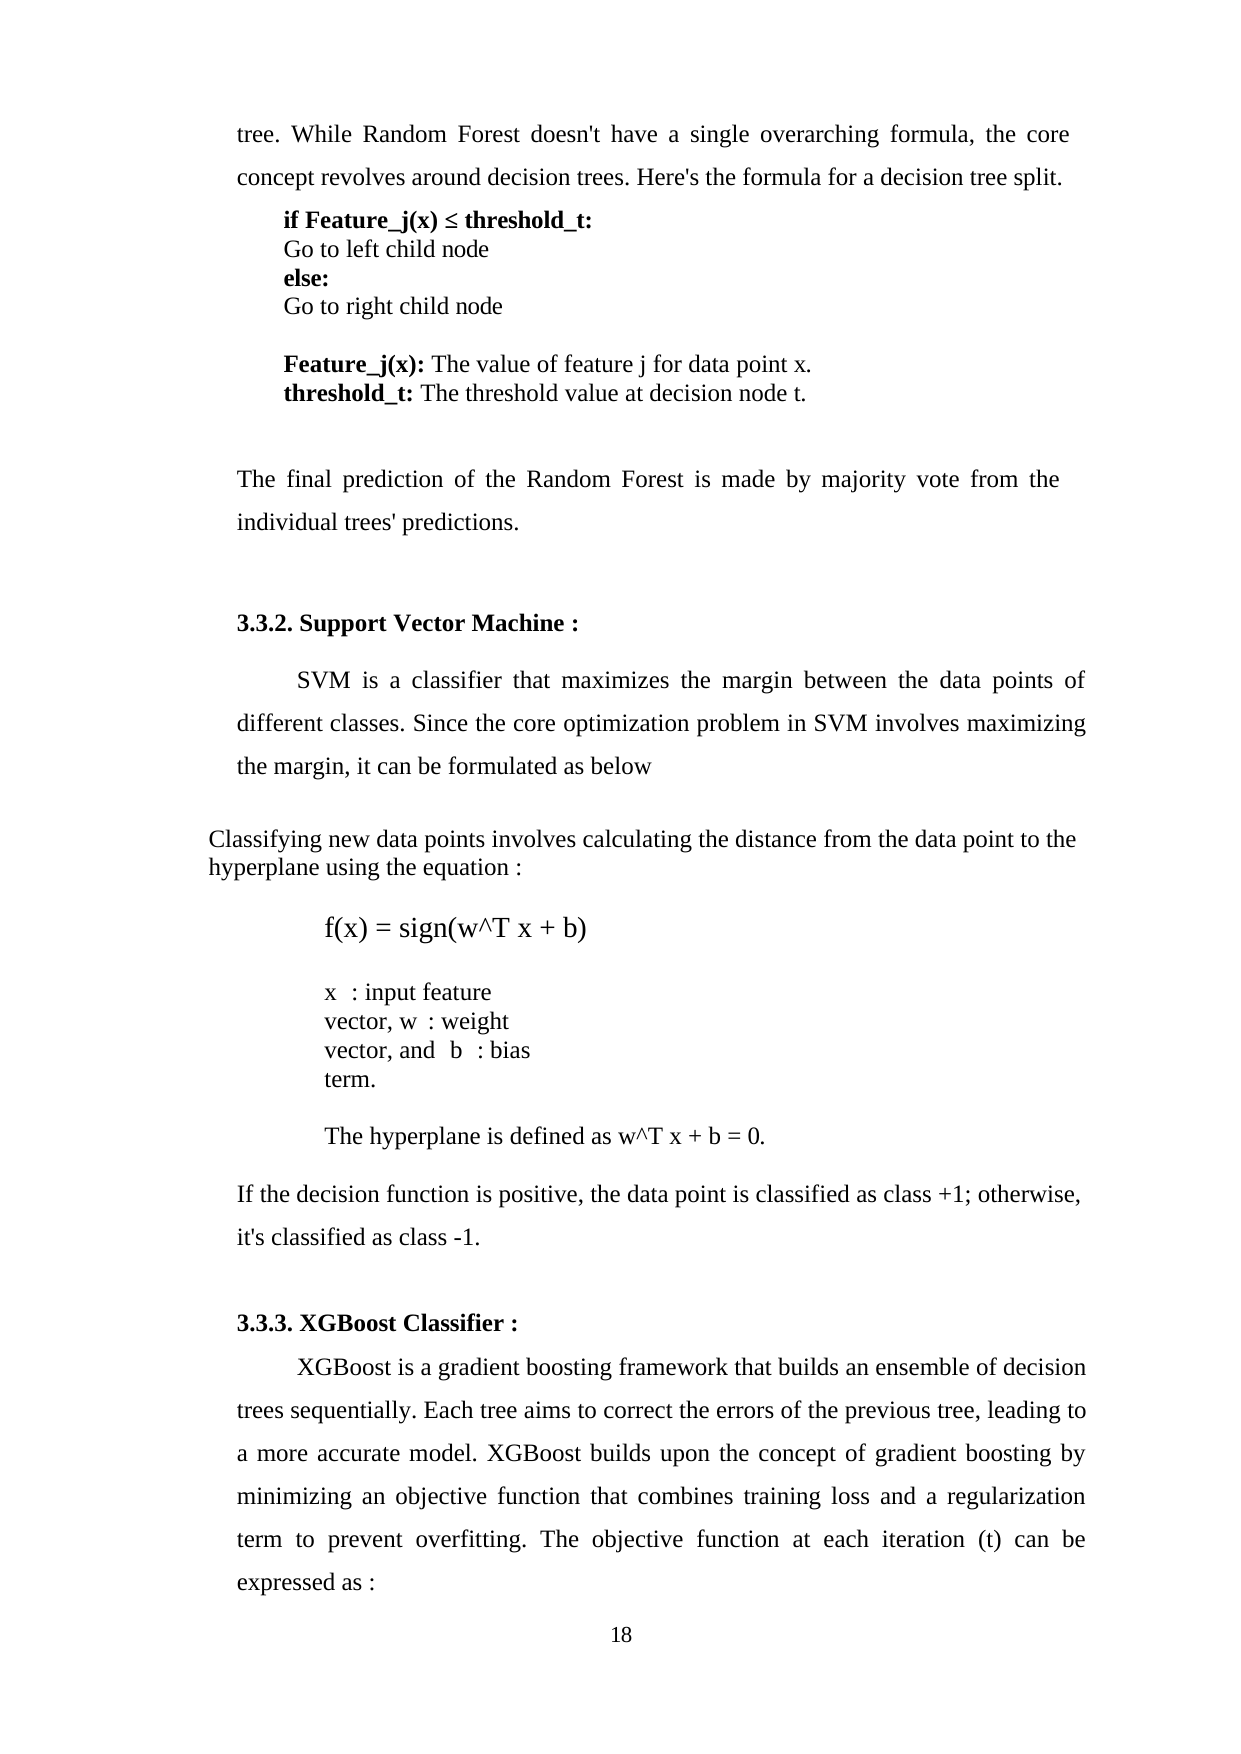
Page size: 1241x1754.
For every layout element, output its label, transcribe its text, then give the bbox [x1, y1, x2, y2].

text XGBoost is a gradient boosting framework that builds an ensemble of decision trees sequentially. Each tree aims to correct the errors of the previous tree, leading to a more accurate model. XGBoost builds upon the concept of gradient boosting by minimizing an objective function that combines training loss and a regularization term to prevent overfitting. The objective function at each iteration (t) can be expressed as : [237, 1352, 1087, 1596]
text x : input feature vector, w : weight vector, and b : bias term. [324, 977, 566, 1092]
subtitle else: [283, 263, 1207, 291]
text The final prediction of the Random Forest is made by majority vote from the individual trees' predictions. [237, 464, 1091, 536]
text tree. While Random Forest doesn't have a single overarching formula, the core concept revolves around decision trees. Here's the formula for a decision tree split. [237, 119, 1091, 191]
text Go to right child node [283, 291, 1207, 320]
text Go to left child node [283, 234, 1207, 263]
text threshold_t: The threshold value at decision node t. [283, 378, 1207, 406]
text The hyperplane is defined as w^T x + b = 0. [324, 1121, 1207, 1150]
subtitle if Feature_j(x) ≤ threshold_t: [283, 205, 1207, 234]
text Feature_j(x): The value of feature j for data point x. [283, 349, 1207, 378]
text SVM is a classifier that maximizes the margin between the data points of different classes. Since the core optimization problem in SVM involves maximizing the margin, it can be formulated as below [237, 665, 1087, 780]
text Classifying new data points involves calculating the distance from the data point to the hyperplane using the equation : [208, 824, 1091, 881]
subtitle XGBoost Classifier : [237, 1308, 1207, 1337]
text If the decision function is positive, the data point is classified as class +1; otherwise, it's classified as class -1. [237, 1179, 1091, 1251]
text f(x) = sign(w^T x + b) [324, 910, 1207, 944]
subtitle Support Vector Machine : [237, 608, 1207, 636]
